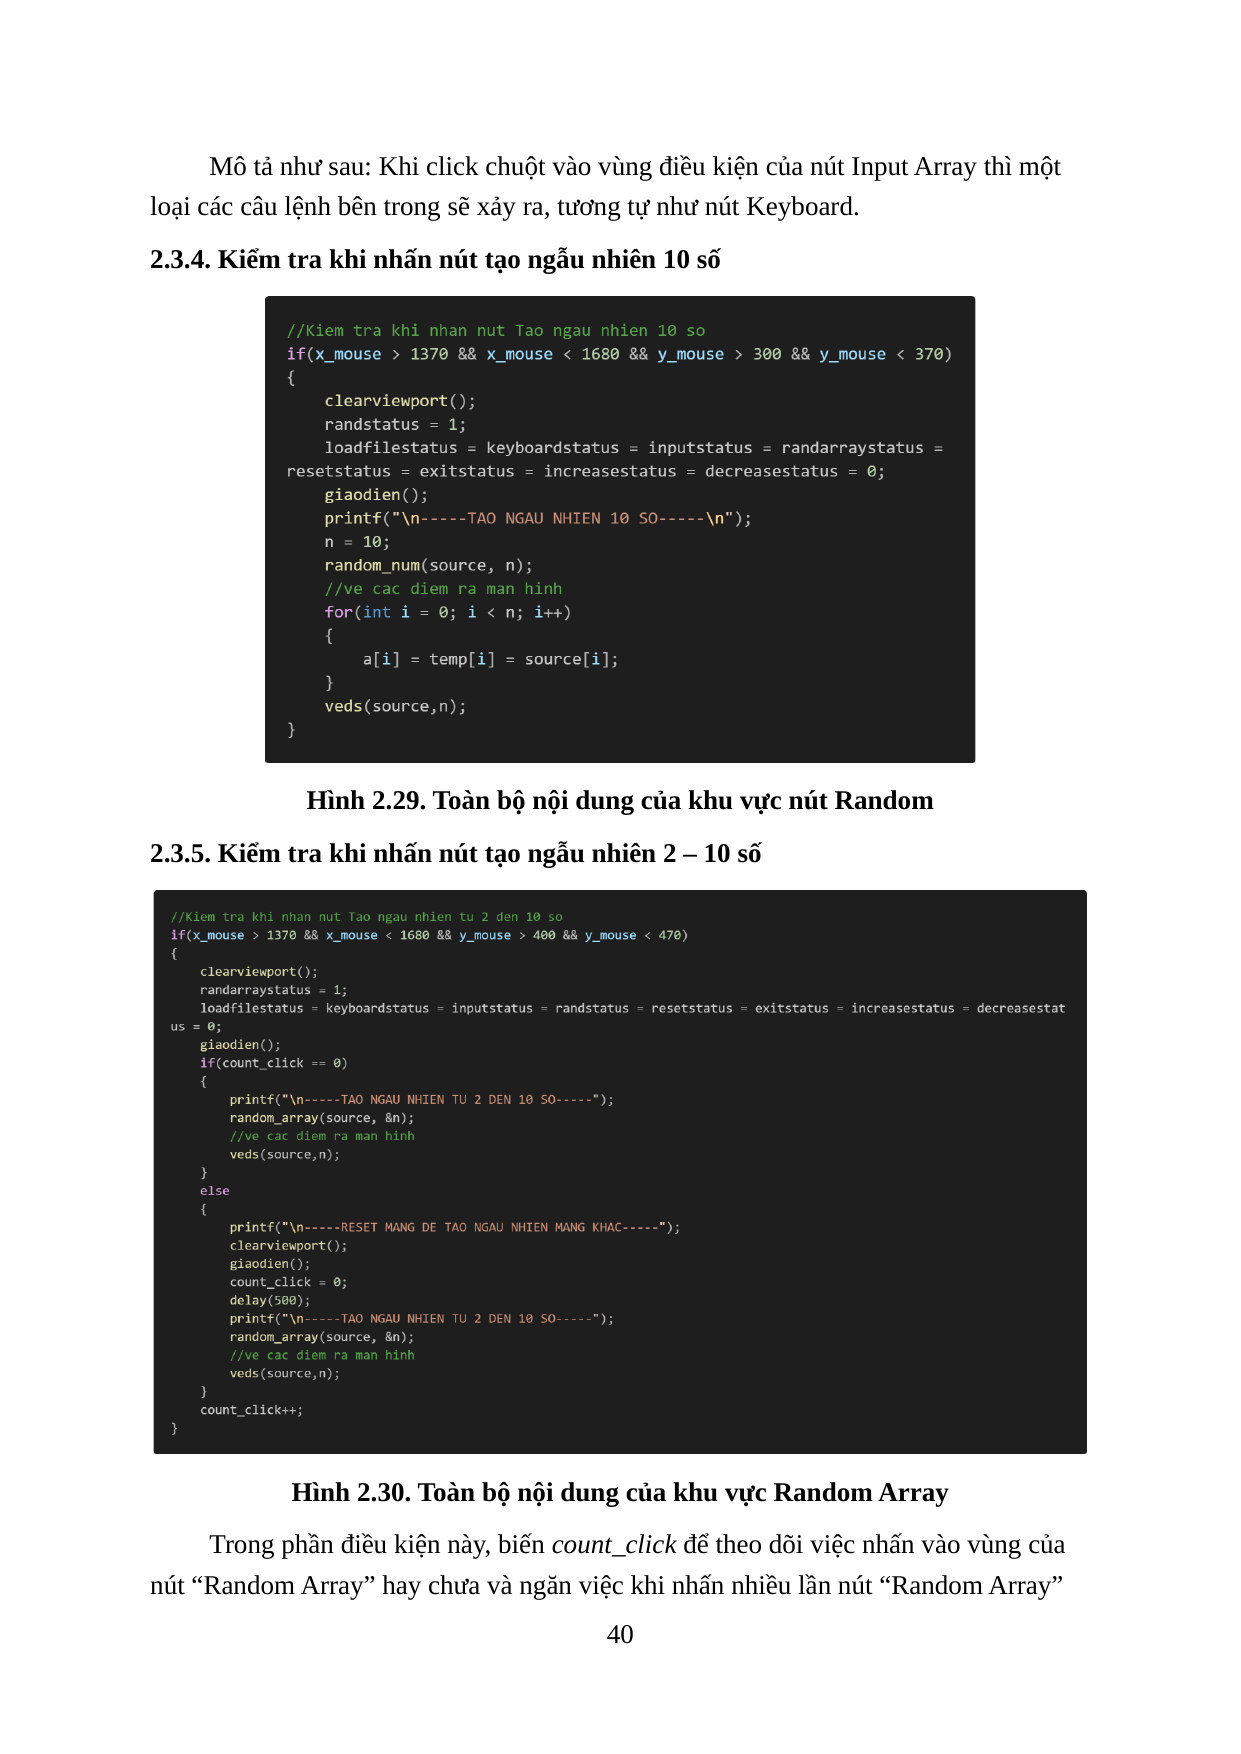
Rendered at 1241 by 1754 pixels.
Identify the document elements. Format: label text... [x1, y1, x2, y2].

picture [153, 890, 1087, 1454]
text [150, 1528, 1090, 1600]
subtitle 2.3.5. Kiểm tra khi nhấn nút tạo ngẫu nhiên 2 – 10 số [150, 837, 1090, 868]
subtitle 2.3.4. Kiểm tra khi nhấn nút tạo ngẫu nhiên 10 số [150, 243, 1090, 274]
picture [265, 296, 976, 763]
text Mô tả như sau: Khi click chuột vào vùng điều kiện của nút Input Array thì một loại các câu lệnh bên trong sẽ xảy ra, tương tự như nút Keyboard. [150, 150, 1090, 222]
text Hình 2.30. Toàn bộ nội dung của khu vực Random Array [150, 1476, 1090, 1507]
text Hình 2.29. Toàn bộ nội dung của khu vực nút Random [150, 784, 1090, 815]
